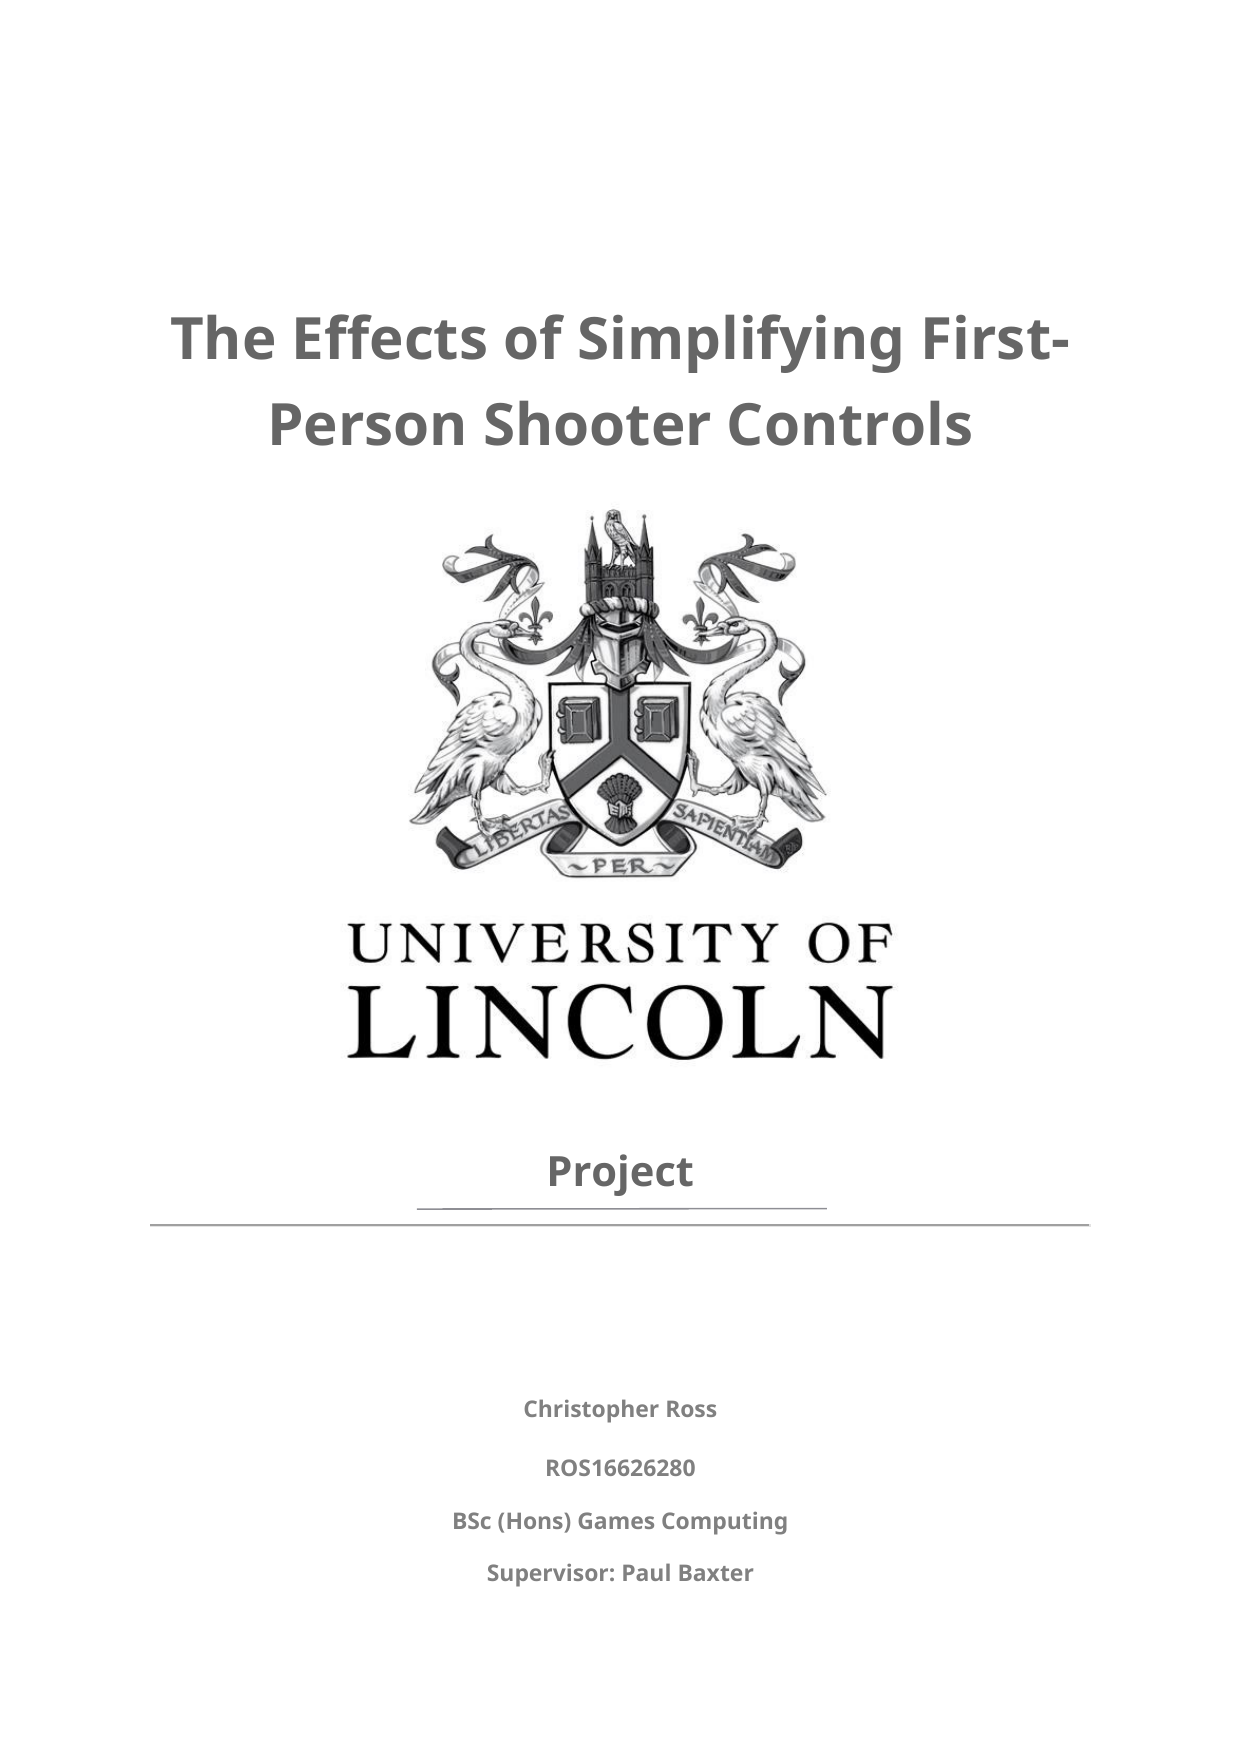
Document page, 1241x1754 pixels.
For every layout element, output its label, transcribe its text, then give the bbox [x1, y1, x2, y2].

text The Effects of Simplifying First-Person Shooter Controls [150, 297, 1090, 462]
text Project [150, 1142, 1090, 1199]
text ROS16626280 [150, 1452, 1090, 1483]
text Supervisor: Paul Baxter [150, 1557, 1090, 1588]
text Christopher Ross [150, 1393, 1090, 1424]
text BSc (Hons) Games Computing [150, 1505, 1090, 1536]
picture [307, 468, 933, 1101]
